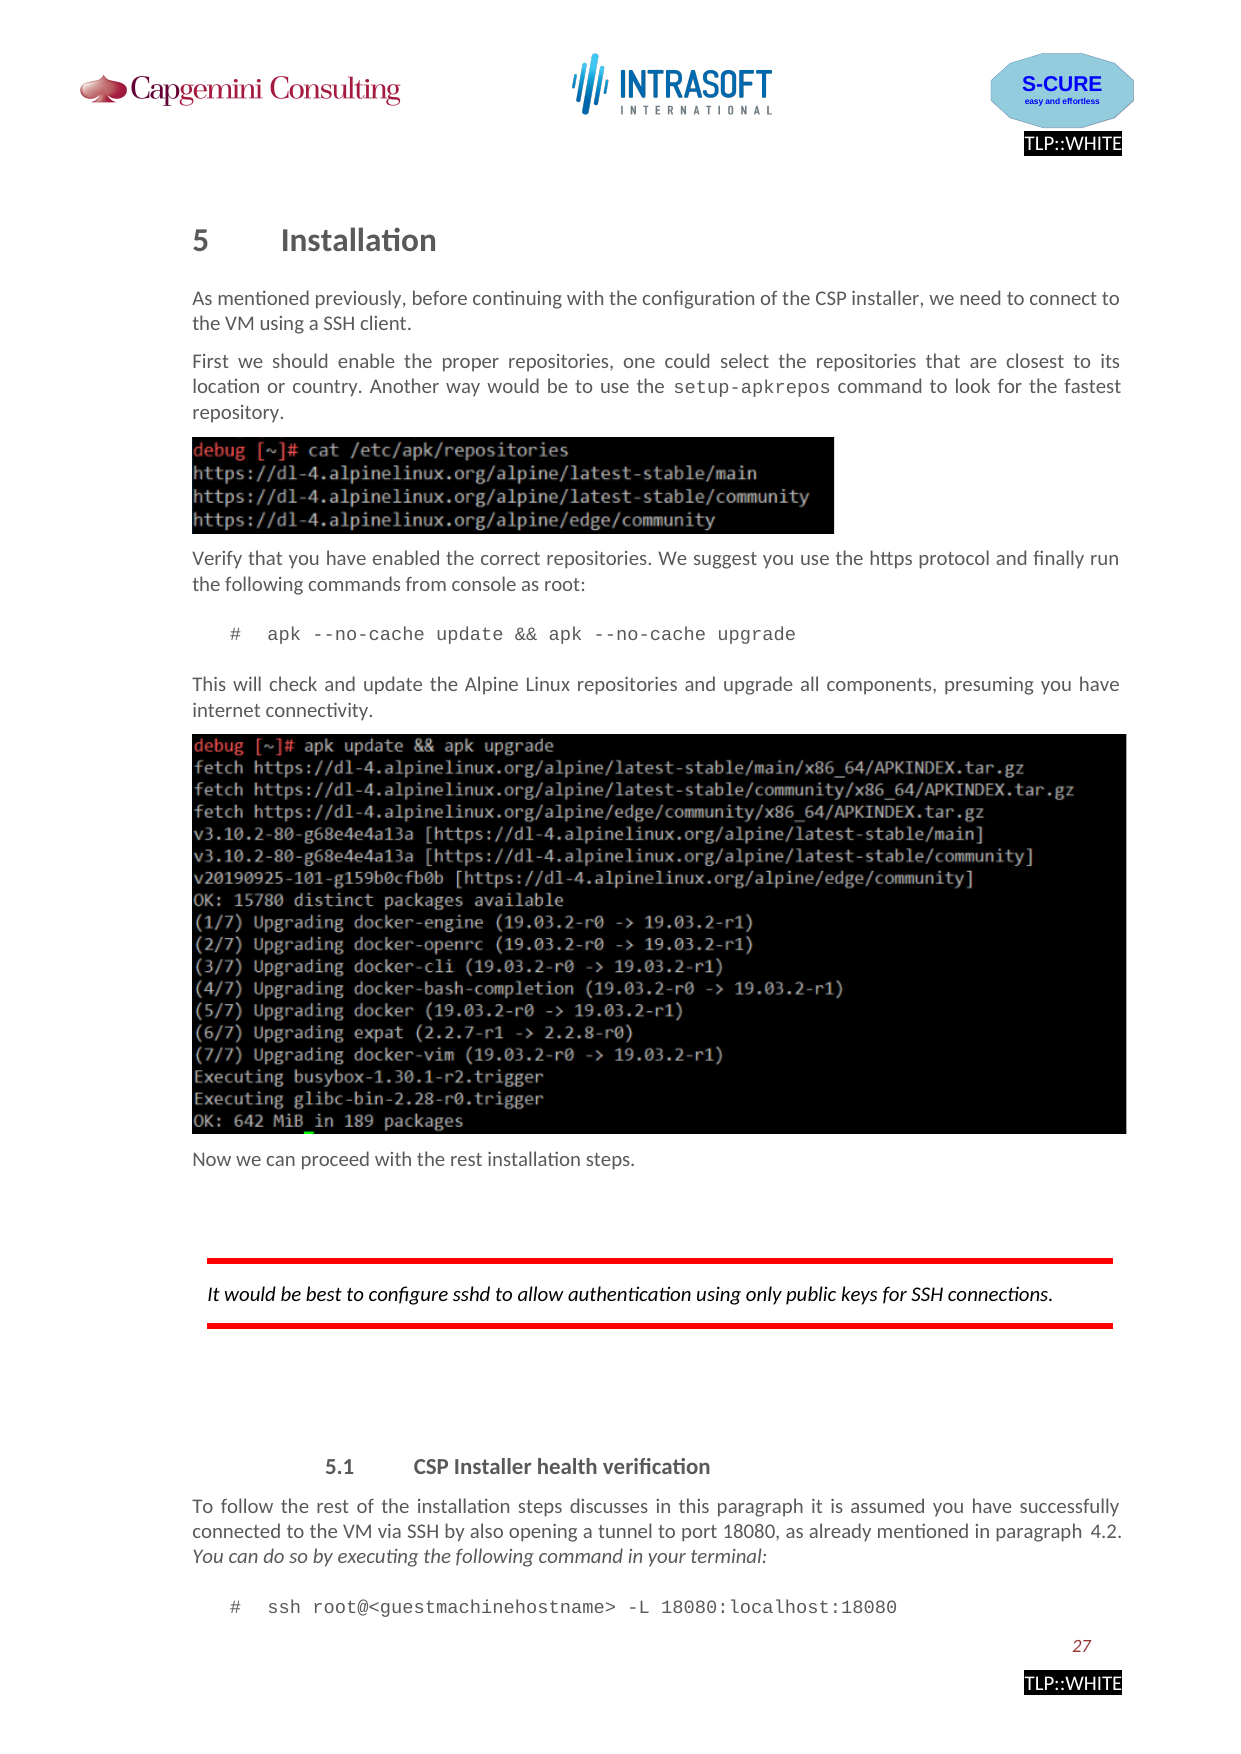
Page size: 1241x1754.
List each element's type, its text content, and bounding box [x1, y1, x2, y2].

picture [192, 734, 1127, 1134]
list apk --no-cache update && apk --no-cache upgrade [229, 621, 1122, 646]
picture [192, 437, 835, 534]
text As mentioned previously, before continuing with the configuration of the CSP installer, we need to connect to the VM using a SSH client. [192, 285, 1122, 336]
picture [571, 52, 773, 116]
text This will check and update the Alpine Linux repositories and upgrade all components, presuming you have internet connectivity. [192, 671, 1122, 722]
subtitle CSP Installer health verification [325, 1452, 1122, 1480]
subtitle Installation [192, 219, 1122, 260]
list ssh root@<guestmachinehostname> -L 18080:localhost:18080 [229, 1594, 1122, 1619]
text Now we can proceed with the rest installation steps. [192, 1146, 1122, 1171]
text To follow the rest of the installation steps discusses in this paragraph it is assumed you have successfully connected to the VM via SSH by also opening a tunnel to port 18080, as already mentioned in paragraph 4.2. You can do so by executing the following command in your terminal: [192, 1493, 1122, 1569]
text Verify that you have enabled the correct repositories. We suggest you use the https protocol and finally run the following commands from console as root: [192, 546, 1122, 596]
text First we should enable the proper repositories, one could select the repositories that are closest to its location or country. Another way would be to use the setup-apkrepos command to look for the fastest repository. [192, 348, 1122, 425]
